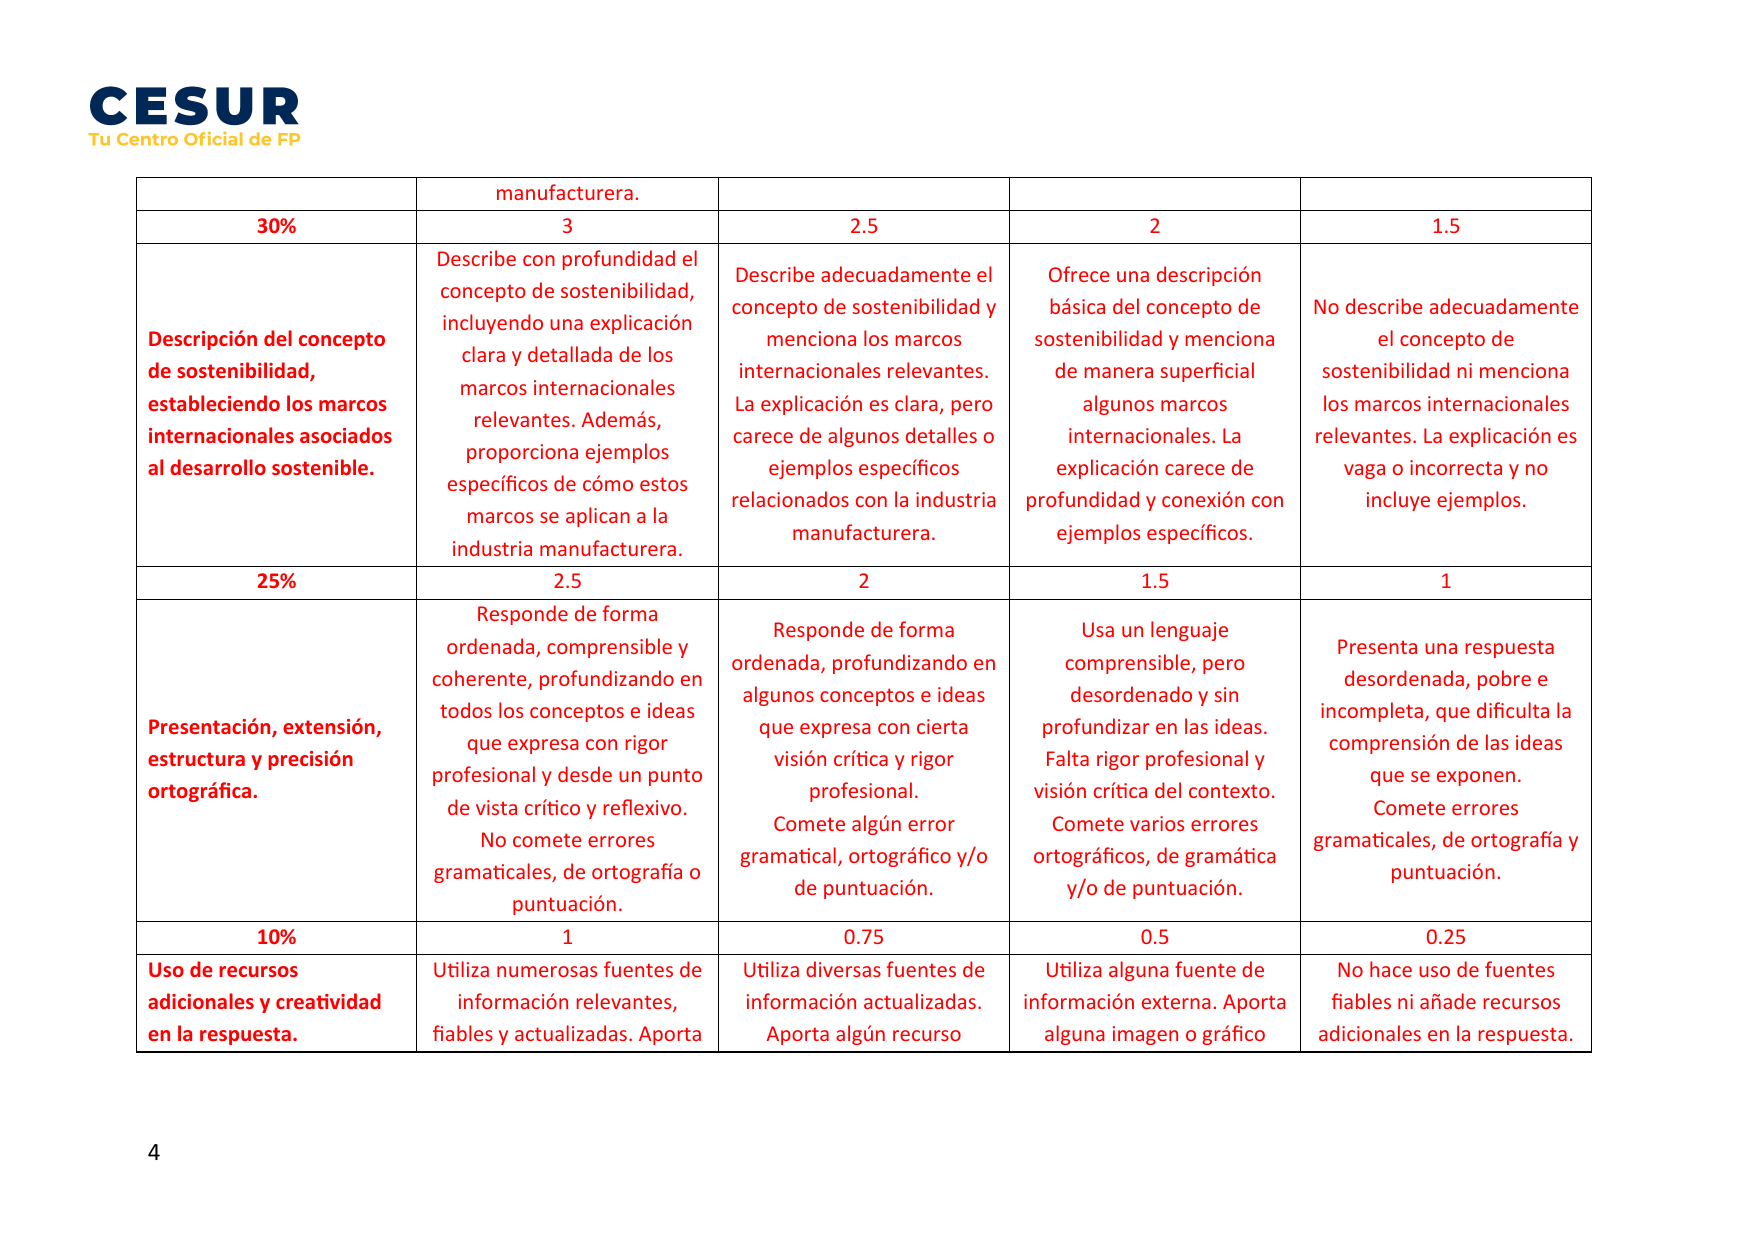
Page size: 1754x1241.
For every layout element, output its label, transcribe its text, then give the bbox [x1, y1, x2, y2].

picture [0, 27, 1211, 1241]
table_cell Usa un lenguaje comprensible, pero desordenado y sin profundizar en las ideas. Falta rigor profesional y visión crítica del contexto. Comete varios errores ortográficos, de gramática y/o de puntuación. [1010, 600, 1300, 921]
table_cell 3 [417, 211, 718, 243]
table_cell 2 [719, 567, 1009, 598]
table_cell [1301, 955, 1591, 1051]
table_cell Responde de forma ordenada, comprensible y coherente, profundizando en todos los conceptos e ideas que expresa con rigor profesional y desde un punto de vista crítico y reflexivo. No comete errores gramaticales, de ortografía o puntuación. [417, 600, 718, 921]
table_cell 30% [137, 211, 416, 243]
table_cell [137, 955, 416, 1051]
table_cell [719, 955, 1009, 1051]
table_cell 1 [1301, 567, 1591, 598]
table_cell 2.5 [719, 211, 1009, 243]
table_cell 10% [137, 922, 416, 954]
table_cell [1010, 178, 1300, 210]
table_cell Responde de forma ordenada, profundizando en algunos conceptos e ideas que expresa con cierta visión crítica y rigor profesional. Comete algún error gramatical, ortográfico y/o de puntuación. [719, 600, 1009, 921]
table_cell Presentación, extensión, estructura y precisión ortográfica. [137, 600, 416, 921]
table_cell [1010, 955, 1300, 1051]
table_cell Describe con profundidad el concepto de sostenibilidad, incluyendo una explicación clara y detallada de los marcos internacionales relevantes. Además, proporciona ejemplos específicos de cómo estos marcos se aplican a la industria manufacturera. [417, 244, 718, 566]
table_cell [137, 178, 416, 210]
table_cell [1301, 178, 1591, 210]
table_cell Ofrece una descripción básica del concepto de sostenibilidad y menciona de manera superficial algunos marcos internacionales. La explicación carece de profundidad y conexión con ejemplos específicos. [1010, 244, 1300, 566]
table_cell 2.5 [417, 567, 718, 598]
table_cell 0.5 [1010, 922, 1300, 954]
table_cell 25% [137, 567, 416, 598]
table_cell Descripción del concepto de sostenibilidad, estableciendo los marcos internacionales asociados al desarrollo sostenible. [137, 244, 416, 566]
table_cell 0.25 [1301, 922, 1591, 954]
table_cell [719, 178, 1009, 210]
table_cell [417, 178, 718, 210]
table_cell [417, 955, 718, 1051]
table_cell 1.5 [1010, 567, 1300, 598]
table_cell Describe adecuadamente el concepto de sostenibilidad y menciona los marcos internacionales relevantes. La explicación es clara, pero carece de algunos detalles o ejemplos específicos relacionados con la industria manufacturera. [719, 244, 1009, 566]
table_cell 1 [417, 922, 718, 954]
table_cell 2 [1010, 211, 1300, 243]
table_cell 1.5 [1301, 211, 1591, 243]
table_cell Presenta una respuesta desordenada, pobre e incompleta, que dificulta la comprensión de las ideas que se exponen. Comete errores gramaticales, de ortografía y puntuación. [1301, 600, 1591, 921]
table_cell 0.75 [719, 922, 1009, 954]
table_cell No describe adecuadamente el concepto de sostenibilidad ni menciona los marcos internacionales relevantes. La explicación es vaga o incorrecta y no incluye ejemplos. [1301, 244, 1591, 566]
